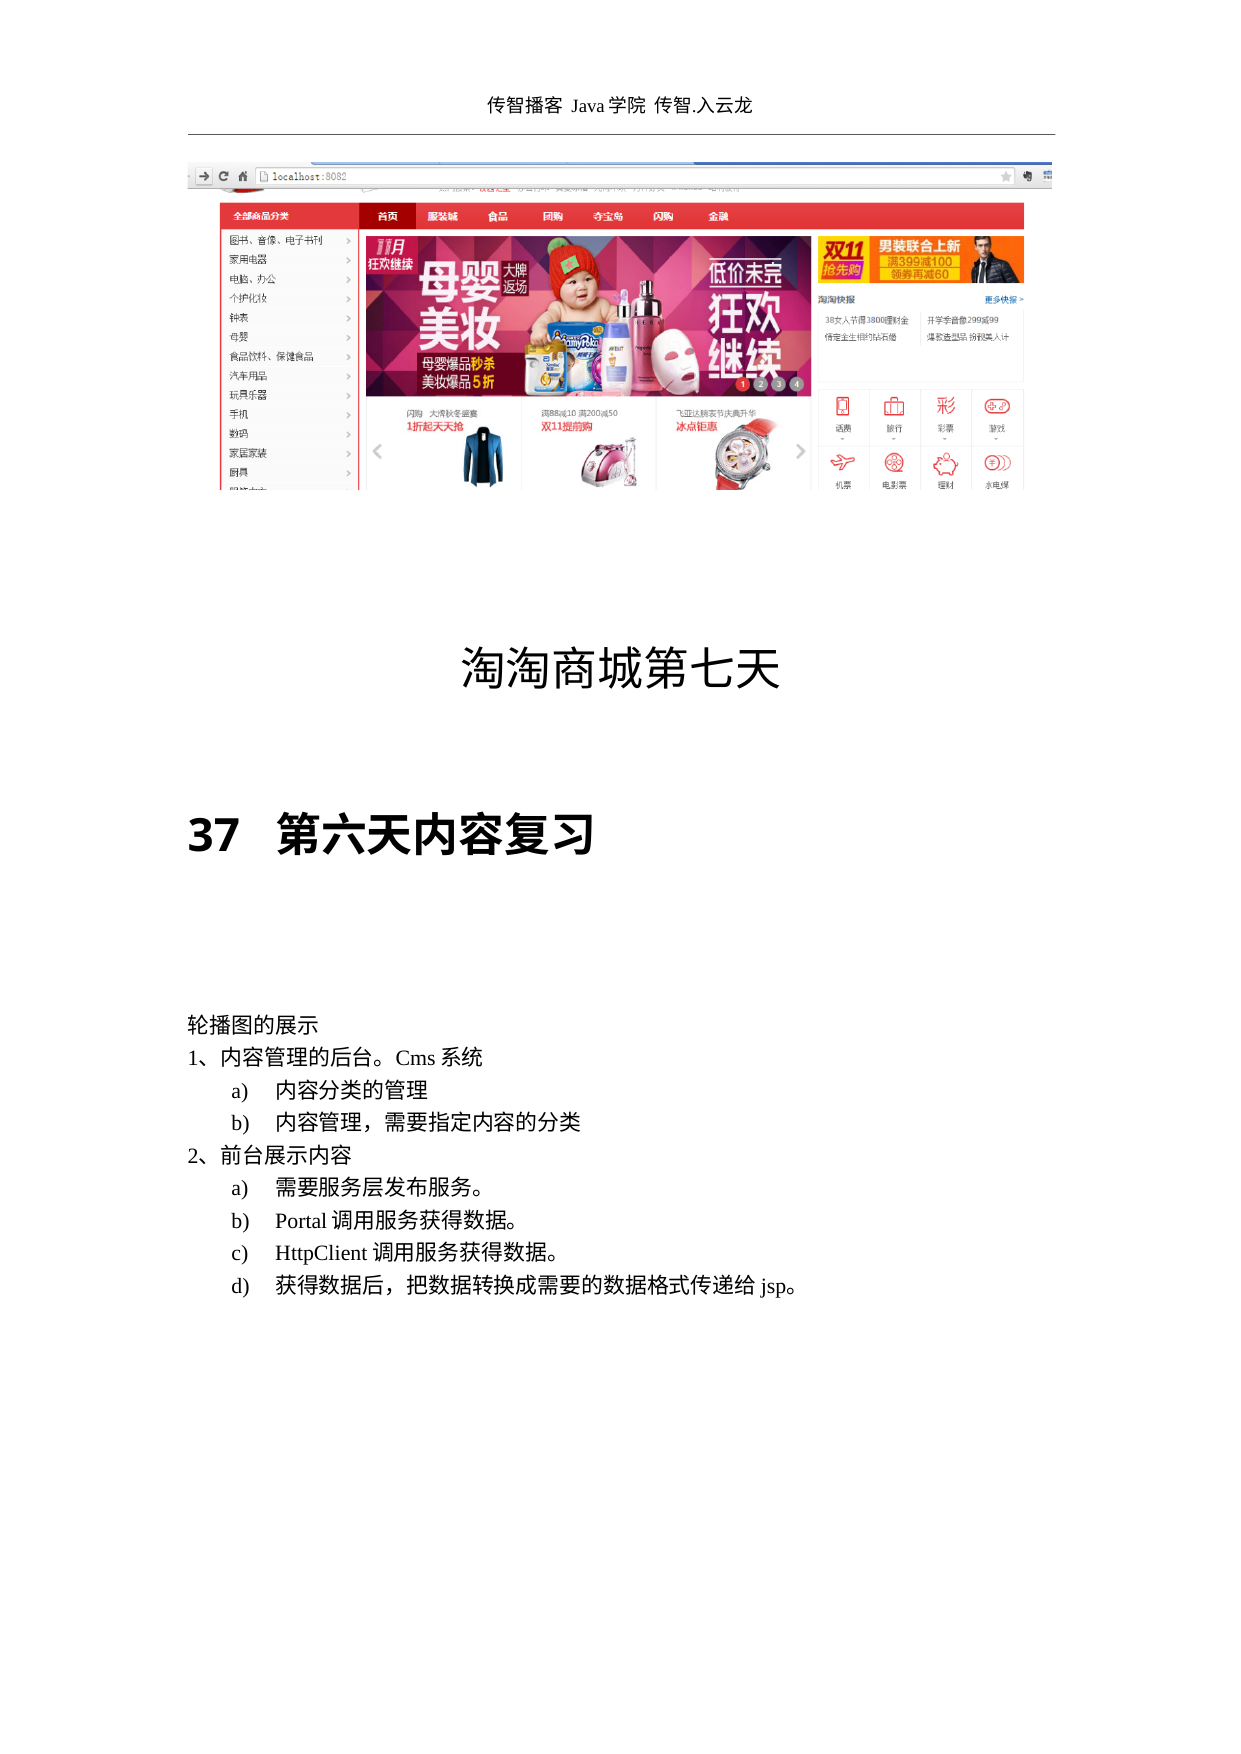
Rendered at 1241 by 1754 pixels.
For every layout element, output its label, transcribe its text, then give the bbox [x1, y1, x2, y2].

list 内容分类的管理 [231, 1072, 1053, 1105]
text 淘淘商城第七天 [187, 617, 1053, 714]
list HttpClient调用服务获得数据。 [231, 1235, 1053, 1267]
list 前台展示内容 [187, 1137, 1053, 1170]
list Portal调用服务获得数据。 [231, 1202, 1053, 1235]
text 轮播图的展示 [187, 1007, 1053, 1040]
list 内容管理，需要指定内容的分类 [231, 1105, 1053, 1137]
subtitle 第六天内容复习 [187, 782, 1053, 880]
picture [187, 162, 1052, 490]
list 获得数据后，把数据转换成需要的数据格式传递给jsp。 [231, 1267, 1053, 1300]
list 内容管理的后台。Cms系统 [187, 1040, 1053, 1072]
list 需要服务层发布服务。 [231, 1170, 1053, 1202]
